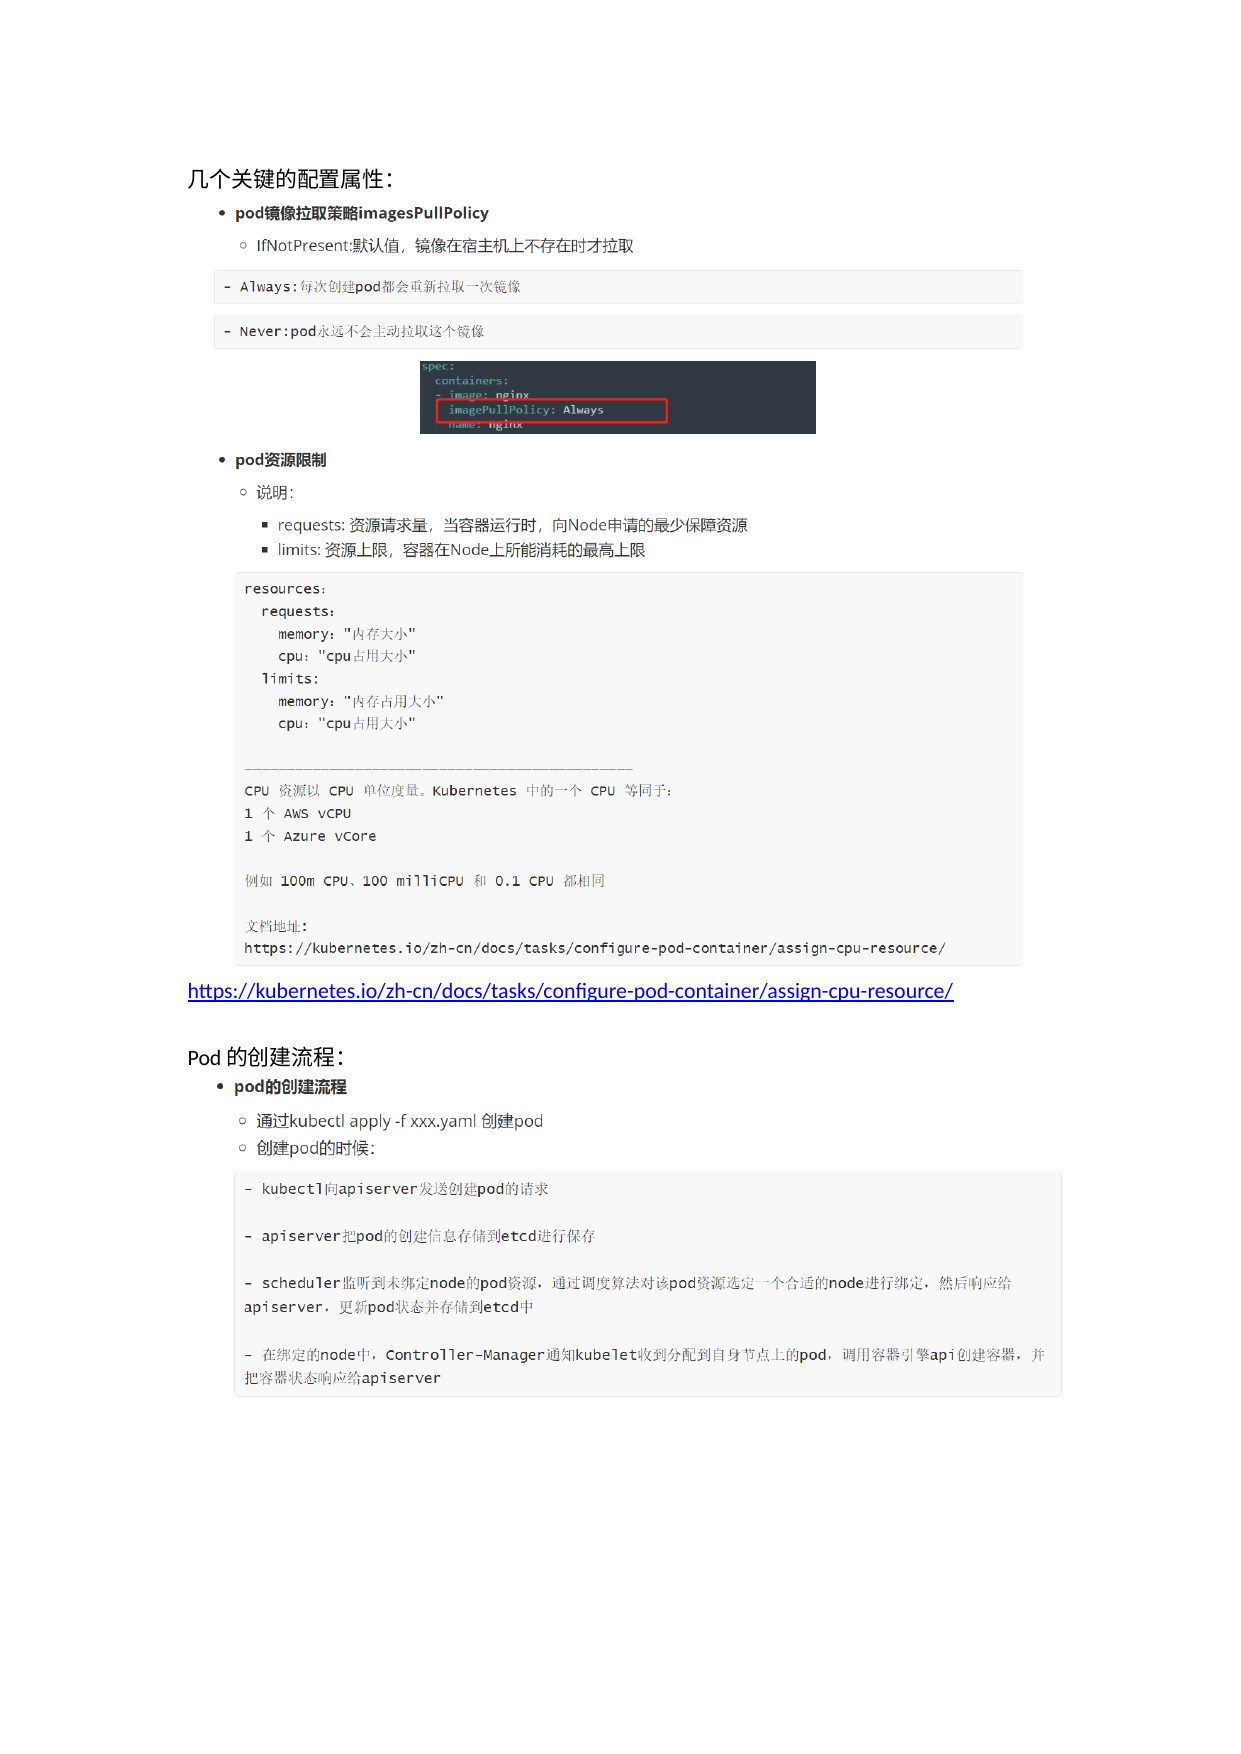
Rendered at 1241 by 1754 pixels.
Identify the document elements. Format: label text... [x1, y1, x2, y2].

picture [187, 1072, 1096, 1421]
text 几个关键的配置属性： [187, 162, 1053, 194]
picture [187, 194, 1088, 969]
text Pod的创建流程： [187, 1039, 1053, 1072]
text https://kubernetes.io/zh-cn/docs/tasks/configure-pod-container/assign-cpu-resource/ [187, 974, 1053, 1007]
